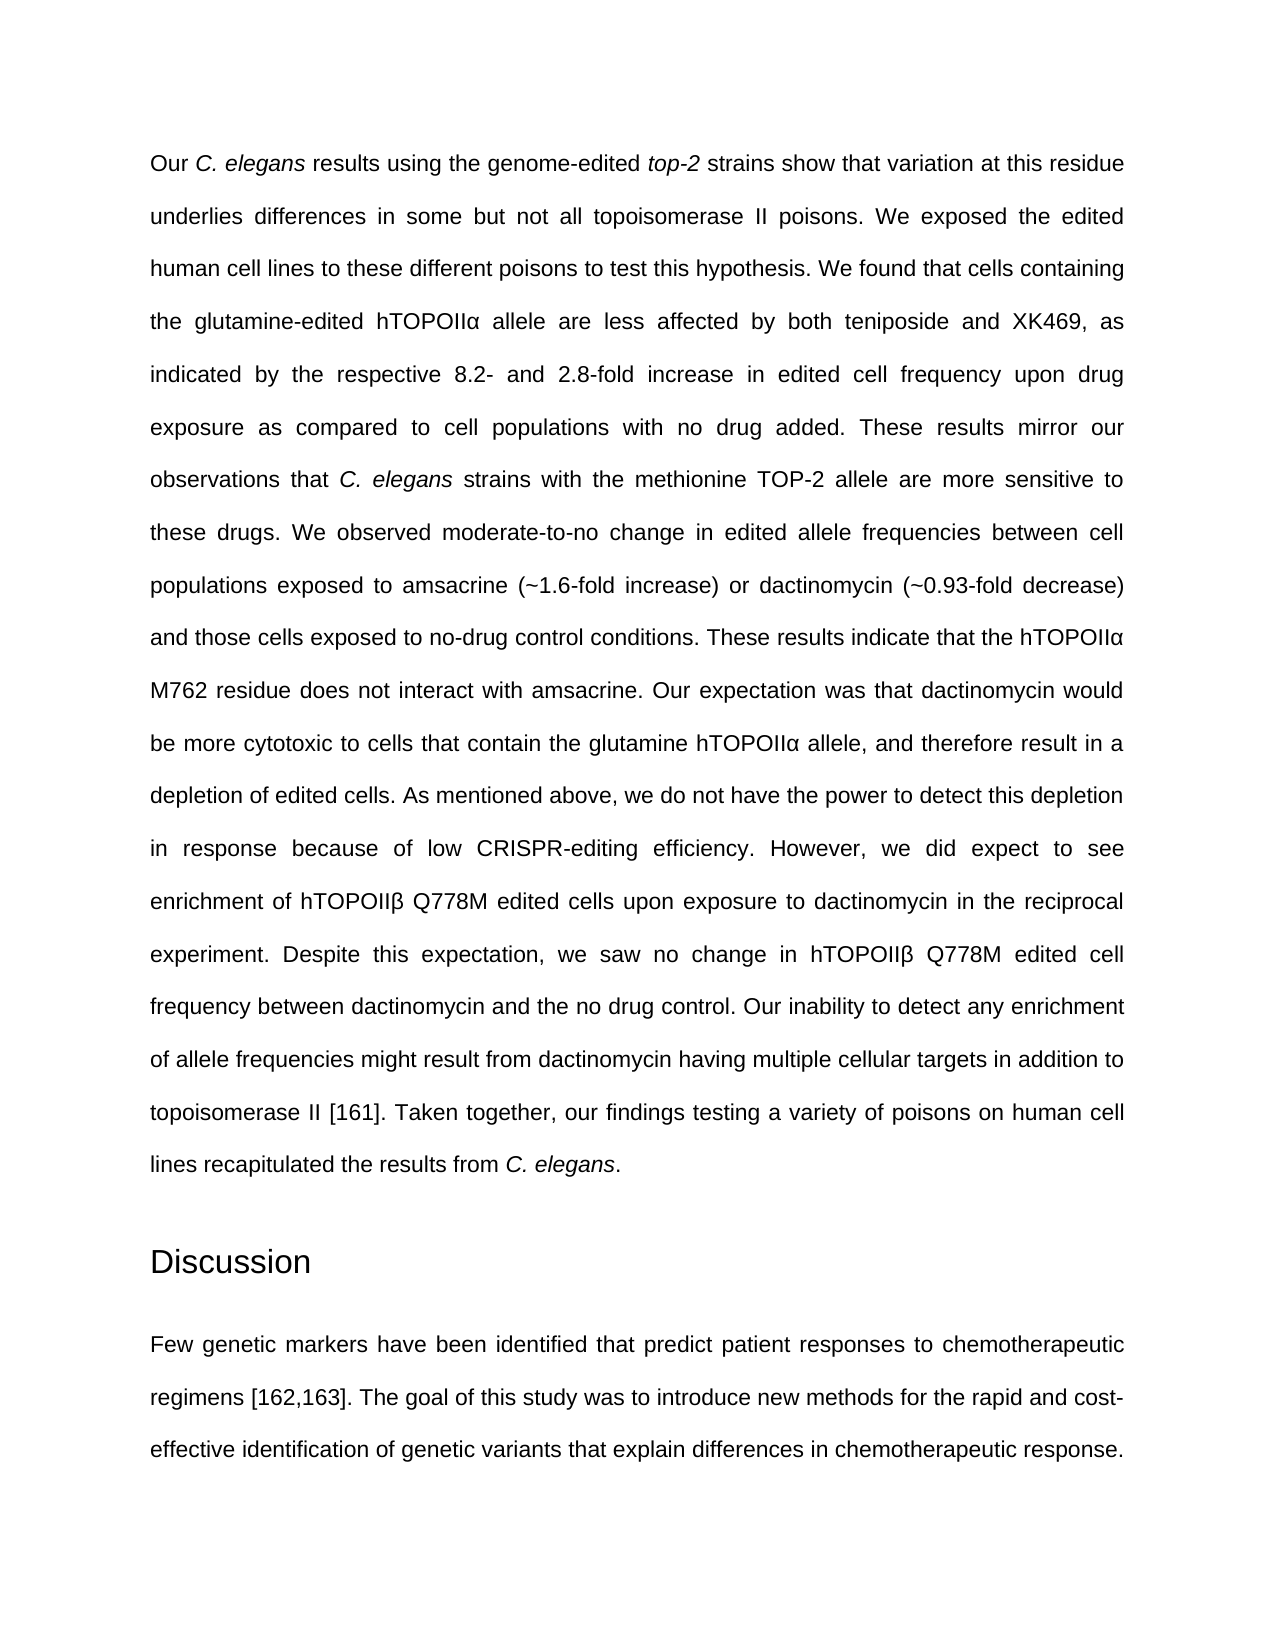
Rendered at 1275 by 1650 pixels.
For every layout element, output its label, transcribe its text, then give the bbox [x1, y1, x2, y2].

text Our C. elegans results using the genome-edited top-2 strains show that variation at this residue underlies differences in some but not all topoisomerase II poisons. We exposed the edited human cell lines to these different poisons to test this hypothesis. We found that cells containing the glutamine-edited hTOPOIIα allele are less affected by both teniposide and XK469, as indicated by the respective 8.2- and 2.8-fold increase in edited cell frequency upon drug exposure as compared to cell populations with no drug added. These results mirror our observations that C. elegans strains with the methionine TOP-2 allele are more sensitive to these drugs. We observed moderate-to-no change in edited allele frequencies between cell populations exposed to amsacrine (~1.6-fold increase) or dactinomycin (~0.93-fold decrease) and those cells exposed to no-drug control conditions. These results indicate that the hTOPOIIα M762 residue does not interact with amsacrine. Our expectation was that dactinomycin would be more cytotoxic to cells that contain the glutamine hTOPOIIα allele, and therefore result in a depletion of edited cells. As mentioned above, we do not have the power to detect this depletion in response because of low CRISPR-editing efficiency. However, we did expect to see enrichment of hTOPOIIβ Q778M edited cells upon exposure to dactinomycin in the reciprocal experiment. Despite this expectation, we saw no change in hTOPOIIβ Q778M edited cell frequency between dactinomycin and the no drug control. Our inability to detect any enrichment of allele frequencies might result from dactinomycin having multiple cellular targets in addition to topoisomerase II [161]. Taken together, our findings testing a variety of poisons on human cell lines recapitulated the results from C. elegans. [150, 150, 1125, 1178]
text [150, 1331, 1125, 1463]
subtitle Discussion [150, 1242, 1125, 1280]
